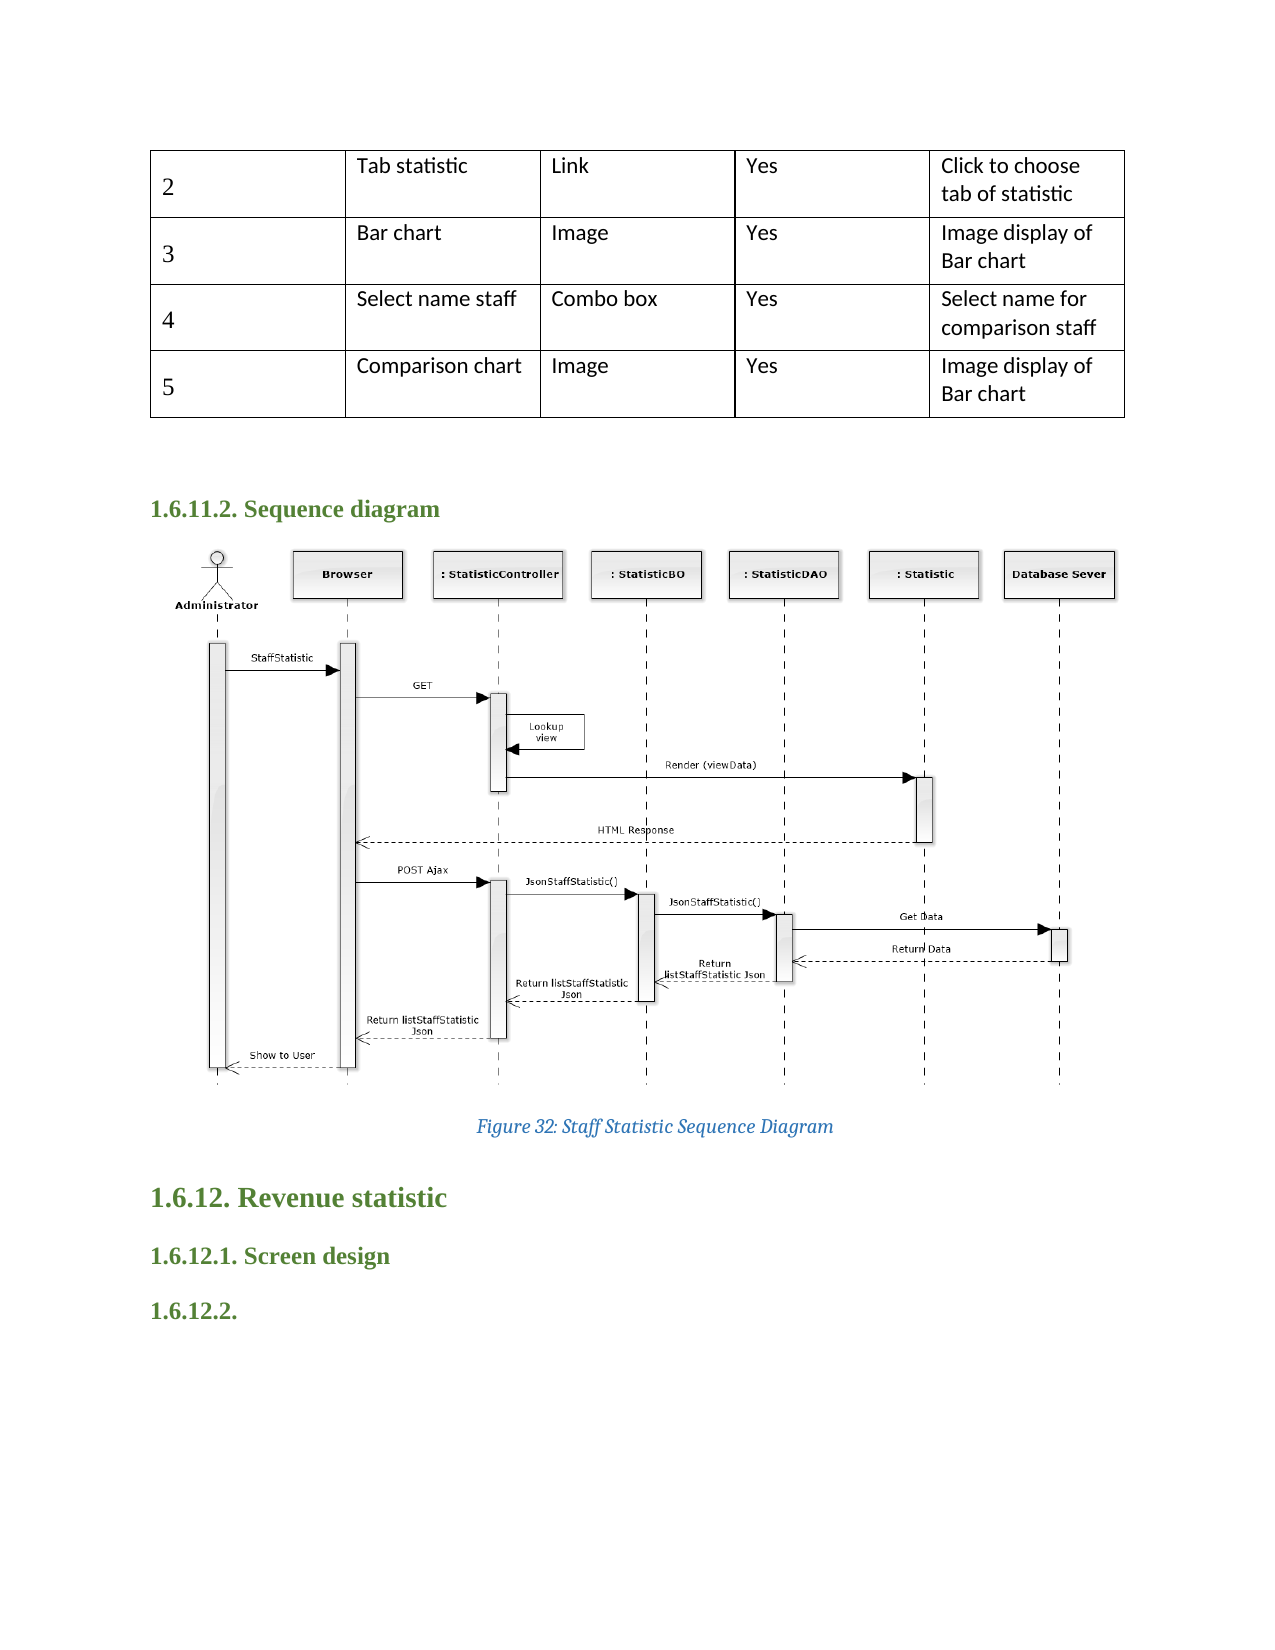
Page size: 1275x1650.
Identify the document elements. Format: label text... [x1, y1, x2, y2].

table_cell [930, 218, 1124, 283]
picture [150, 539, 1125, 1096]
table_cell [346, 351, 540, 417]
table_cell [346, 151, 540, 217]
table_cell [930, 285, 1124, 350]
subtitle Sequence diagram [150, 494, 1125, 523]
subtitle Revenue statistic [150, 1180, 1125, 1213]
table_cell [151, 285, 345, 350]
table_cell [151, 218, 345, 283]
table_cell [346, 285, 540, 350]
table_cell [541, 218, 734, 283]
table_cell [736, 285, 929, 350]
subtitle Screen design [150, 1241, 1125, 1270]
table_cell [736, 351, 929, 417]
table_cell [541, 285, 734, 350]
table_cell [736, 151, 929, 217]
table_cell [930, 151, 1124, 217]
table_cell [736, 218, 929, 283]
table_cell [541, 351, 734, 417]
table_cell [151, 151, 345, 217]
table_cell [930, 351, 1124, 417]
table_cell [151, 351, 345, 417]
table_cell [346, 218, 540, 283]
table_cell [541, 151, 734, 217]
